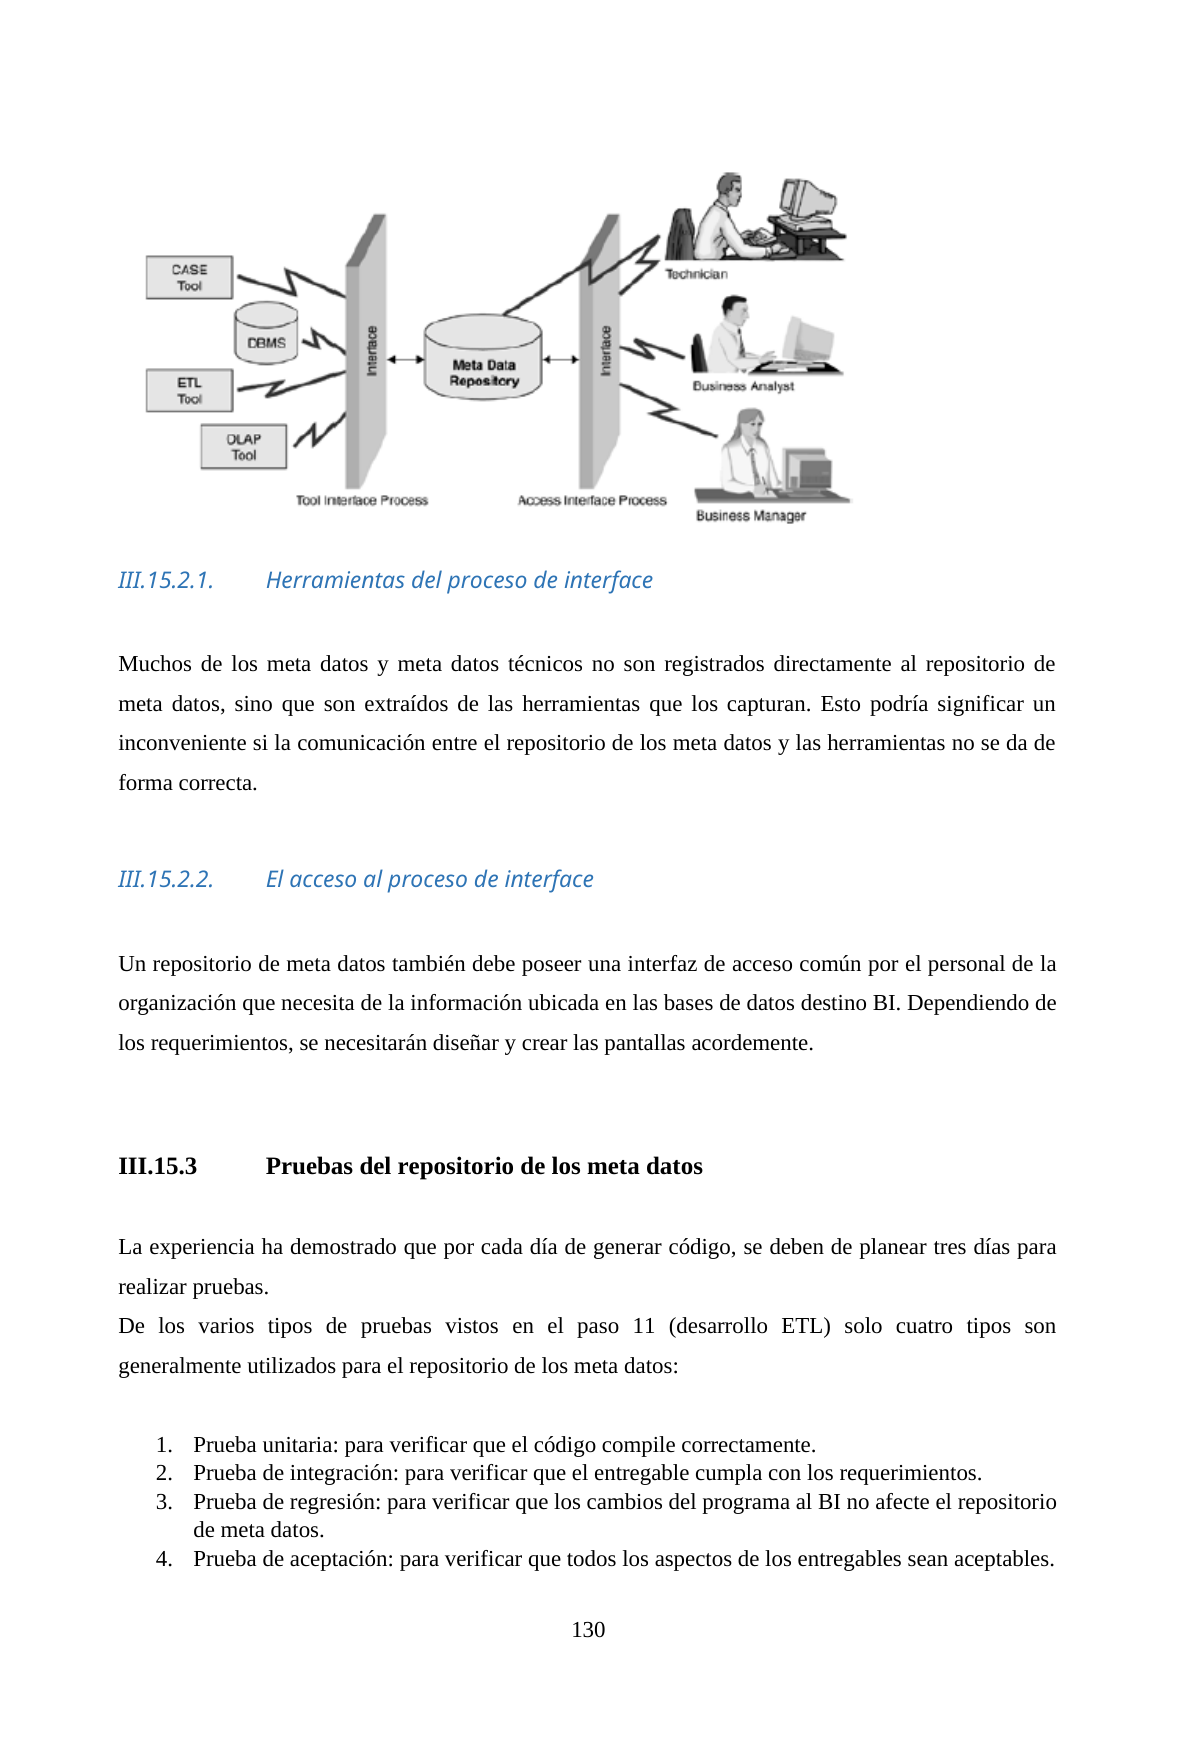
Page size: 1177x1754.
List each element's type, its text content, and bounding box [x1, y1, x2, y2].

subtitle Herramientas del proceso de interface [118, 564, 1058, 595]
list Prueba unitaria: para verificar que el código compile correctamente. [156, 1431, 1058, 1457]
text Un repositorio de meta datos también debe poseer una interfaz de acceso común por el personal de la organización que necesita de la información ubicada en las bases de datos destino BI. Dependiendo de los requerimientos, se necesitarán diseñar y crear las pantallas acordemente. [118, 950, 1058, 1055]
text Muchos de los meta datos y meta datos técnicos no son registrados directamente al repositorio de meta datos, sino que son extraídos de las herramientas que los capturan. Esto podría significar un inconveniente si la comunicación entre el repositorio de los meta datos y las herramientas no se da de forma correcta. [118, 650, 1058, 795]
subtitle El acceso al proceso de interface [118, 863, 1058, 895]
list Prueba de integración: para verificar que el entregable cumpla con los requerimientos. [156, 1459, 1058, 1486]
text La experiencia ha demostrado que por cada día de generar código, se deben de planear tres días para realizar pruebas. [118, 1233, 1058, 1299]
list Prueba de aceptación: para verificar que todos los aspectos de los entregables sean aceptables. [156, 1544, 1058, 1571]
text De los varios tipos de pruebas vistos en el paso 11 (desarrollo ETL) solo cuatro tipos son generalmente utilizados para el repositorio de los meta datos: [118, 1312, 1058, 1378]
subtitle Pruebas del repositorio de los meta datos [118, 1151, 1058, 1179]
list Prueba de regresión: para verificar que los cambios del programa al BI no afecte el repositorio de meta datos. [156, 1488, 1058, 1542]
